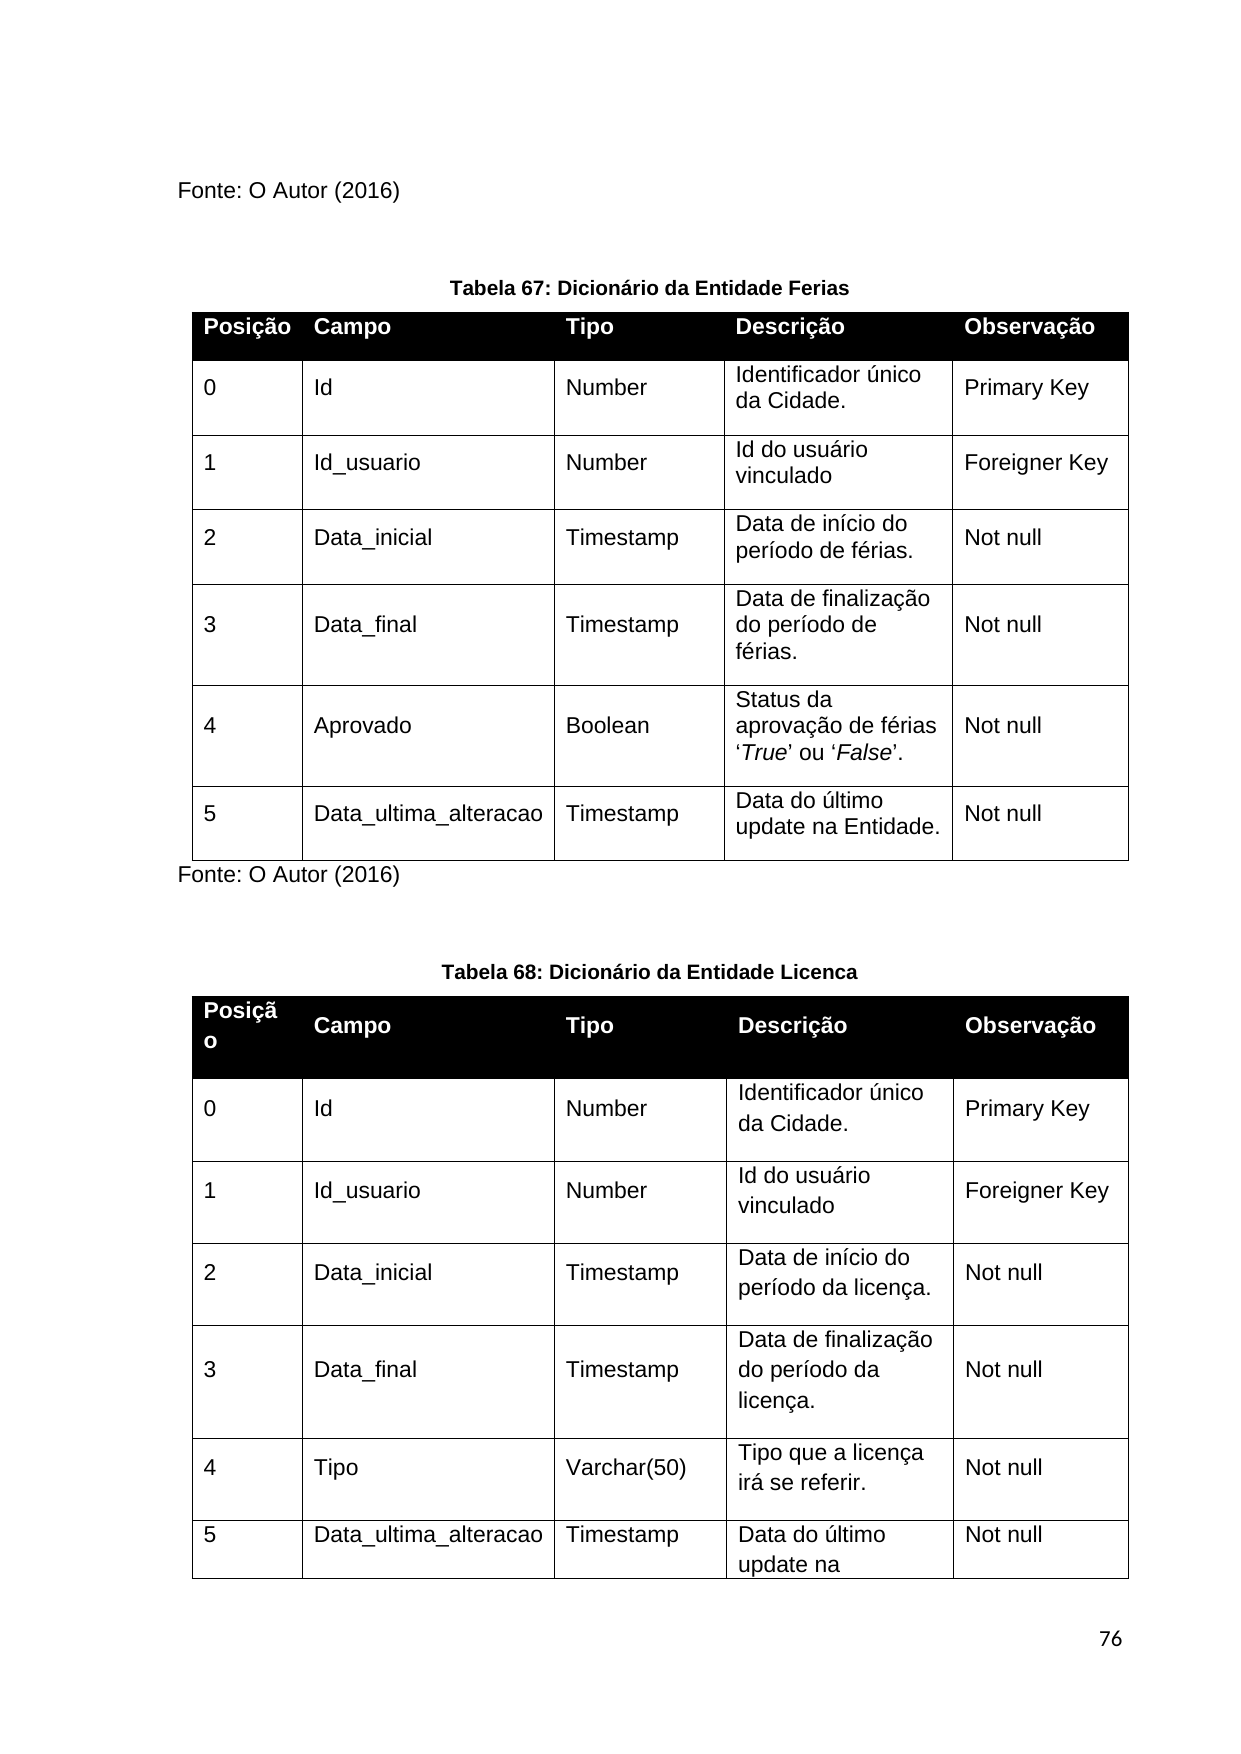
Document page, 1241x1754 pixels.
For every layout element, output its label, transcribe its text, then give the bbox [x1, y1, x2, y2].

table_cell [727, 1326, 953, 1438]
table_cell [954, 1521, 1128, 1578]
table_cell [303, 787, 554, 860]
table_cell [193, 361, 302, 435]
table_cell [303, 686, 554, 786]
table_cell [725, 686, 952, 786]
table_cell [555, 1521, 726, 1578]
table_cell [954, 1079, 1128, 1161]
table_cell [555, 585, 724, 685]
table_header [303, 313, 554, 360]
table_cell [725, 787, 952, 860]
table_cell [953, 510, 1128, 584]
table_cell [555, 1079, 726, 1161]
text Tabela 67: Dicionário da Entidade Ferias [177, 275, 1122, 299]
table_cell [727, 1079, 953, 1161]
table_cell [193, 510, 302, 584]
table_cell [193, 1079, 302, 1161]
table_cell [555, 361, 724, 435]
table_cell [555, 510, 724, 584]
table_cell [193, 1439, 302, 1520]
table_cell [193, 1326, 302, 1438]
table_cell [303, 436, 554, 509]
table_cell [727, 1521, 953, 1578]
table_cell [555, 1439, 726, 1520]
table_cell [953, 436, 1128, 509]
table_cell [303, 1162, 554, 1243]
text Fonte: O Autor (2016) [177, 177, 1122, 203]
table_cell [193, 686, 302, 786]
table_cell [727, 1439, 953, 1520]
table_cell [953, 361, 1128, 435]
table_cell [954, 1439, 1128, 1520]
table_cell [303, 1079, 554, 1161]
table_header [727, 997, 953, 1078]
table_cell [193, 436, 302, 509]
text Fonte: O Autor (2016) [177, 861, 1122, 888]
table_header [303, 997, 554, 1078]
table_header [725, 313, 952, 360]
text Tabela 68: Dicionário da Entidade Licenca [177, 959, 1122, 983]
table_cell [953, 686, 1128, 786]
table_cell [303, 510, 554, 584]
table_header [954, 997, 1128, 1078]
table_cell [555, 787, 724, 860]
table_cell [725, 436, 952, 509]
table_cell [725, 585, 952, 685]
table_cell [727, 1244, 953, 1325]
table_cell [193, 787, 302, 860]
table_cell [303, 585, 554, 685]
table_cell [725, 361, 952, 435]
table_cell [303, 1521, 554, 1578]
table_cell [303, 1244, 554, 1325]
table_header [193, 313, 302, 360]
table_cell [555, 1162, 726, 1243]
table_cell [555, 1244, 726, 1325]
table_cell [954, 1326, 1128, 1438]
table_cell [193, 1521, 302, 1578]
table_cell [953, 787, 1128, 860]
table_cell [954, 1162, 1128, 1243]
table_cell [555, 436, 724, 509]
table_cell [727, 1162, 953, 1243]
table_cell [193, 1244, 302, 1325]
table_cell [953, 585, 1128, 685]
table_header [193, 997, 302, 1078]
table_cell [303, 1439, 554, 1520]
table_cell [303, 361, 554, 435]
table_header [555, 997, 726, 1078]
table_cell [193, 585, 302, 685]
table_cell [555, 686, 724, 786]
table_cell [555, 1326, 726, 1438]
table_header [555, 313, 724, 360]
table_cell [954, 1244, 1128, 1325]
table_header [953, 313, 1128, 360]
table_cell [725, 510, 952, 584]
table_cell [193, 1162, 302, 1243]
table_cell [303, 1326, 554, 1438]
